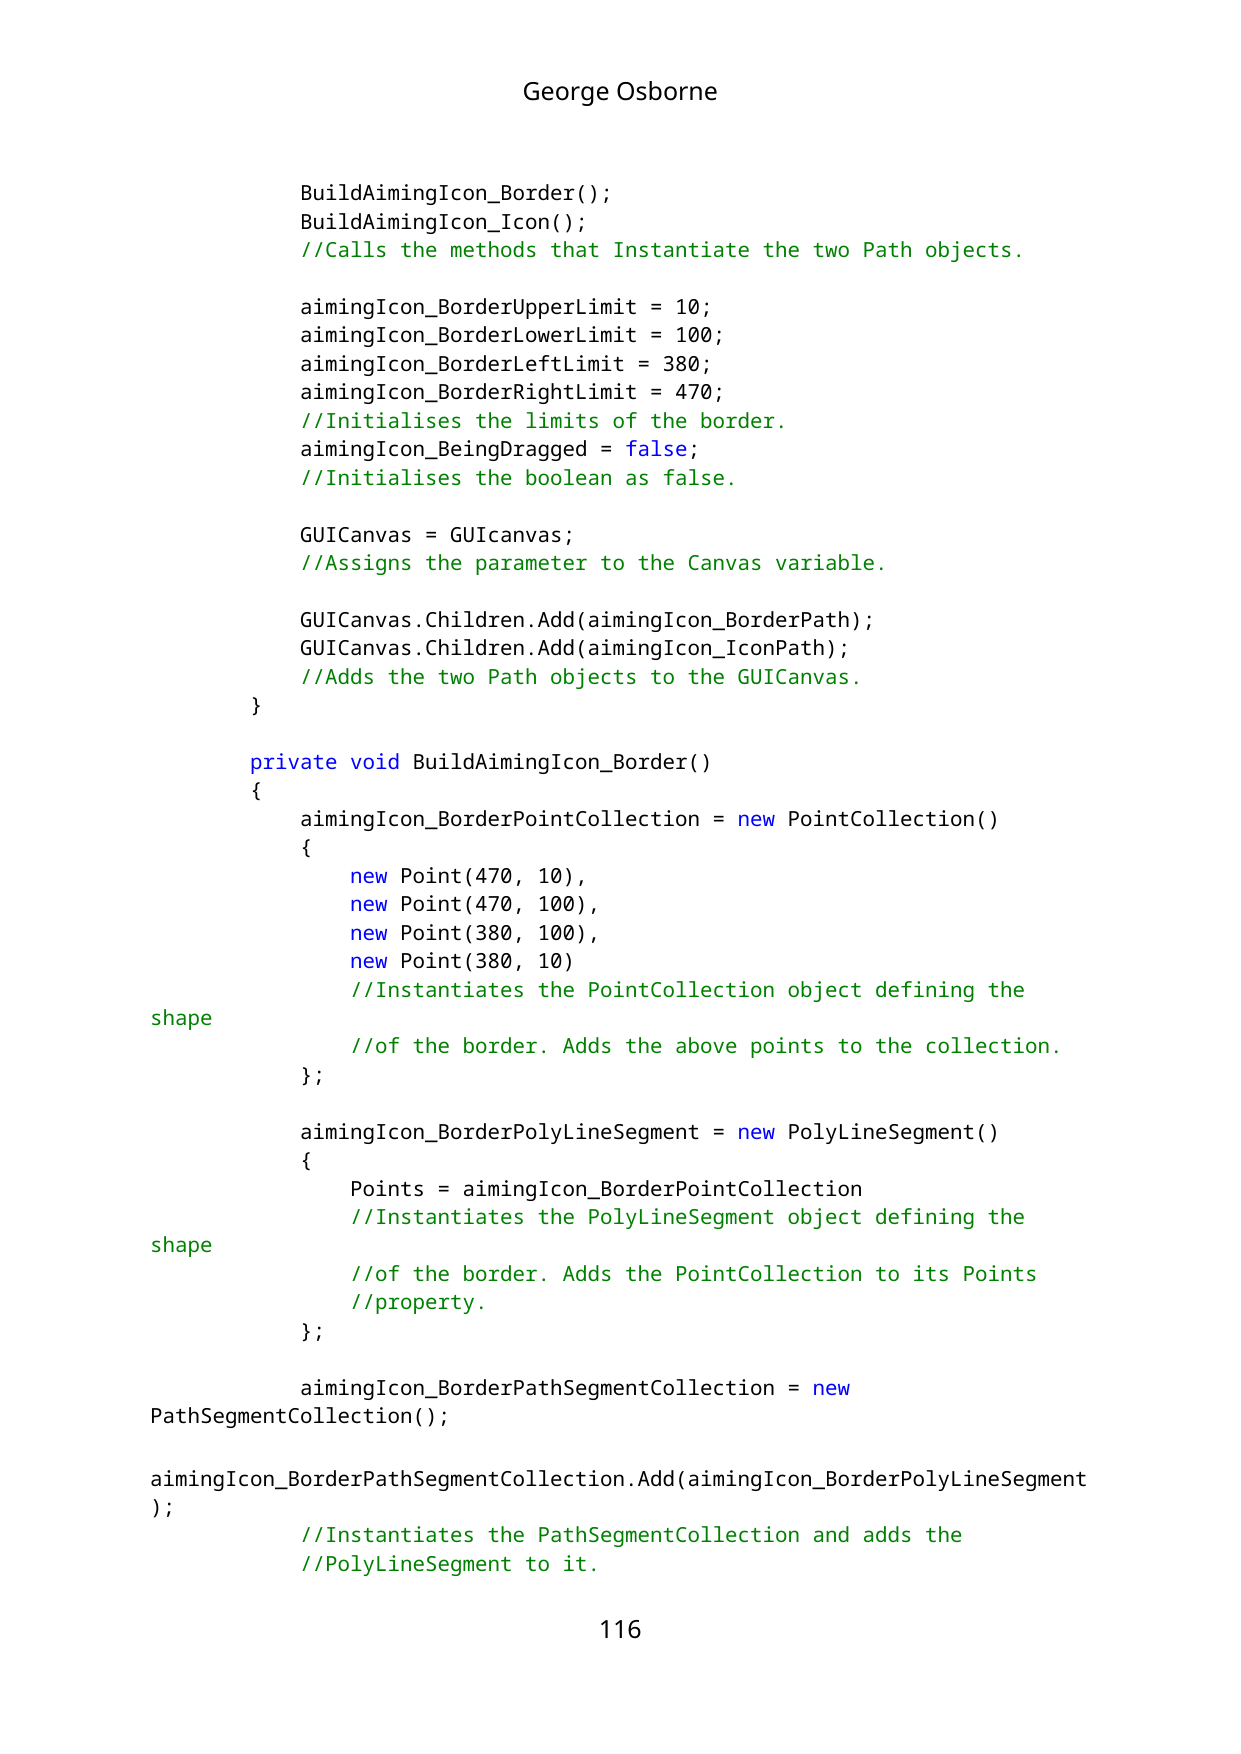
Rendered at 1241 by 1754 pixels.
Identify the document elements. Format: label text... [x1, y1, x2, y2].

text //Adds the two Path objects to the GUICanvas. [150, 662, 1090, 690]
text //Initialises the boolean as false. [150, 463, 1090, 491]
text aimingIcon_BorderLowerLimit = 100; [150, 321, 1090, 349]
text aimingIcon_BorderPointCollection = new PointCollection() [150, 804, 1090, 832]
text aimingIcon_BorderPathSegmentCollection = new PathSegmentCollection(); [150, 1373, 1090, 1430]
text //Instantiates the PolyLineSegment object defining the shape [150, 1202, 1090, 1259]
text GUICanvas = GUIcanvas; [150, 520, 1090, 548]
text aimingIcon_BorderLeftLimit = 380; [150, 349, 1090, 377]
text aimingIcon_BorderPolyLineSegment = new PolyLineSegment() [150, 1117, 1090, 1145]
text //Calls the methods that Instantiate the two Path objects. [150, 235, 1090, 264]
text BuildAimingIcon_Icon(); [150, 207, 1090, 235]
text new Point(470, 10), [150, 861, 1090, 889]
text private void BuildAimingIcon_Border() [150, 747, 1090, 776]
text aimingIcon_BeingDragged = false; [150, 434, 1090, 463]
text new Point(380, 10) [150, 946, 1090, 975]
text //property. [150, 1287, 1090, 1316]
text { [150, 776, 1090, 804]
text { [150, 1145, 1090, 1174]
text //Instantiates the PointCollection object defining the shape [150, 975, 1090, 1032]
text //of the border. Adds the above points to the collection. [150, 1032, 1090, 1060]
text { [150, 832, 1090, 861]
text GUICanvas.Children.Add(aimingIcon_BorderPath); [150, 605, 1090, 633]
text BuildAimingIcon_Border(); [150, 178, 1090, 207]
text aimingIcon_BorderPathSegmentCollection.Add(aimingIcon_BorderPolyLineSegment); [150, 1430, 1090, 1521]
text Points = aimingIcon_BorderPointCollection [150, 1174, 1090, 1202]
text GUICanvas.Children.Add(aimingIcon_IconPath); [150, 633, 1090, 662]
text aimingIcon_BorderUpperLimit = 10; [150, 292, 1090, 321]
text } [150, 690, 1090, 719]
text //Initialises the limits of the border. [150, 406, 1090, 434]
text //Assigns the parameter to the Canvas variable. [150, 548, 1090, 577]
text //PolyLineSegment to it. [150, 1549, 1090, 1577]
text new Point(470, 100), [150, 889, 1090, 918]
text }; [150, 1060, 1090, 1088]
text //of the border. Adds the PointCollection to its Points [150, 1259, 1090, 1287]
text aimingIcon_BorderRightLimit = 470; [150, 377, 1090, 406]
text }; [150, 1316, 1090, 1344]
text //Instantiates the PathSegmentCollection and adds the [150, 1521, 1090, 1549]
text new Point(380, 100), [150, 918, 1090, 946]
